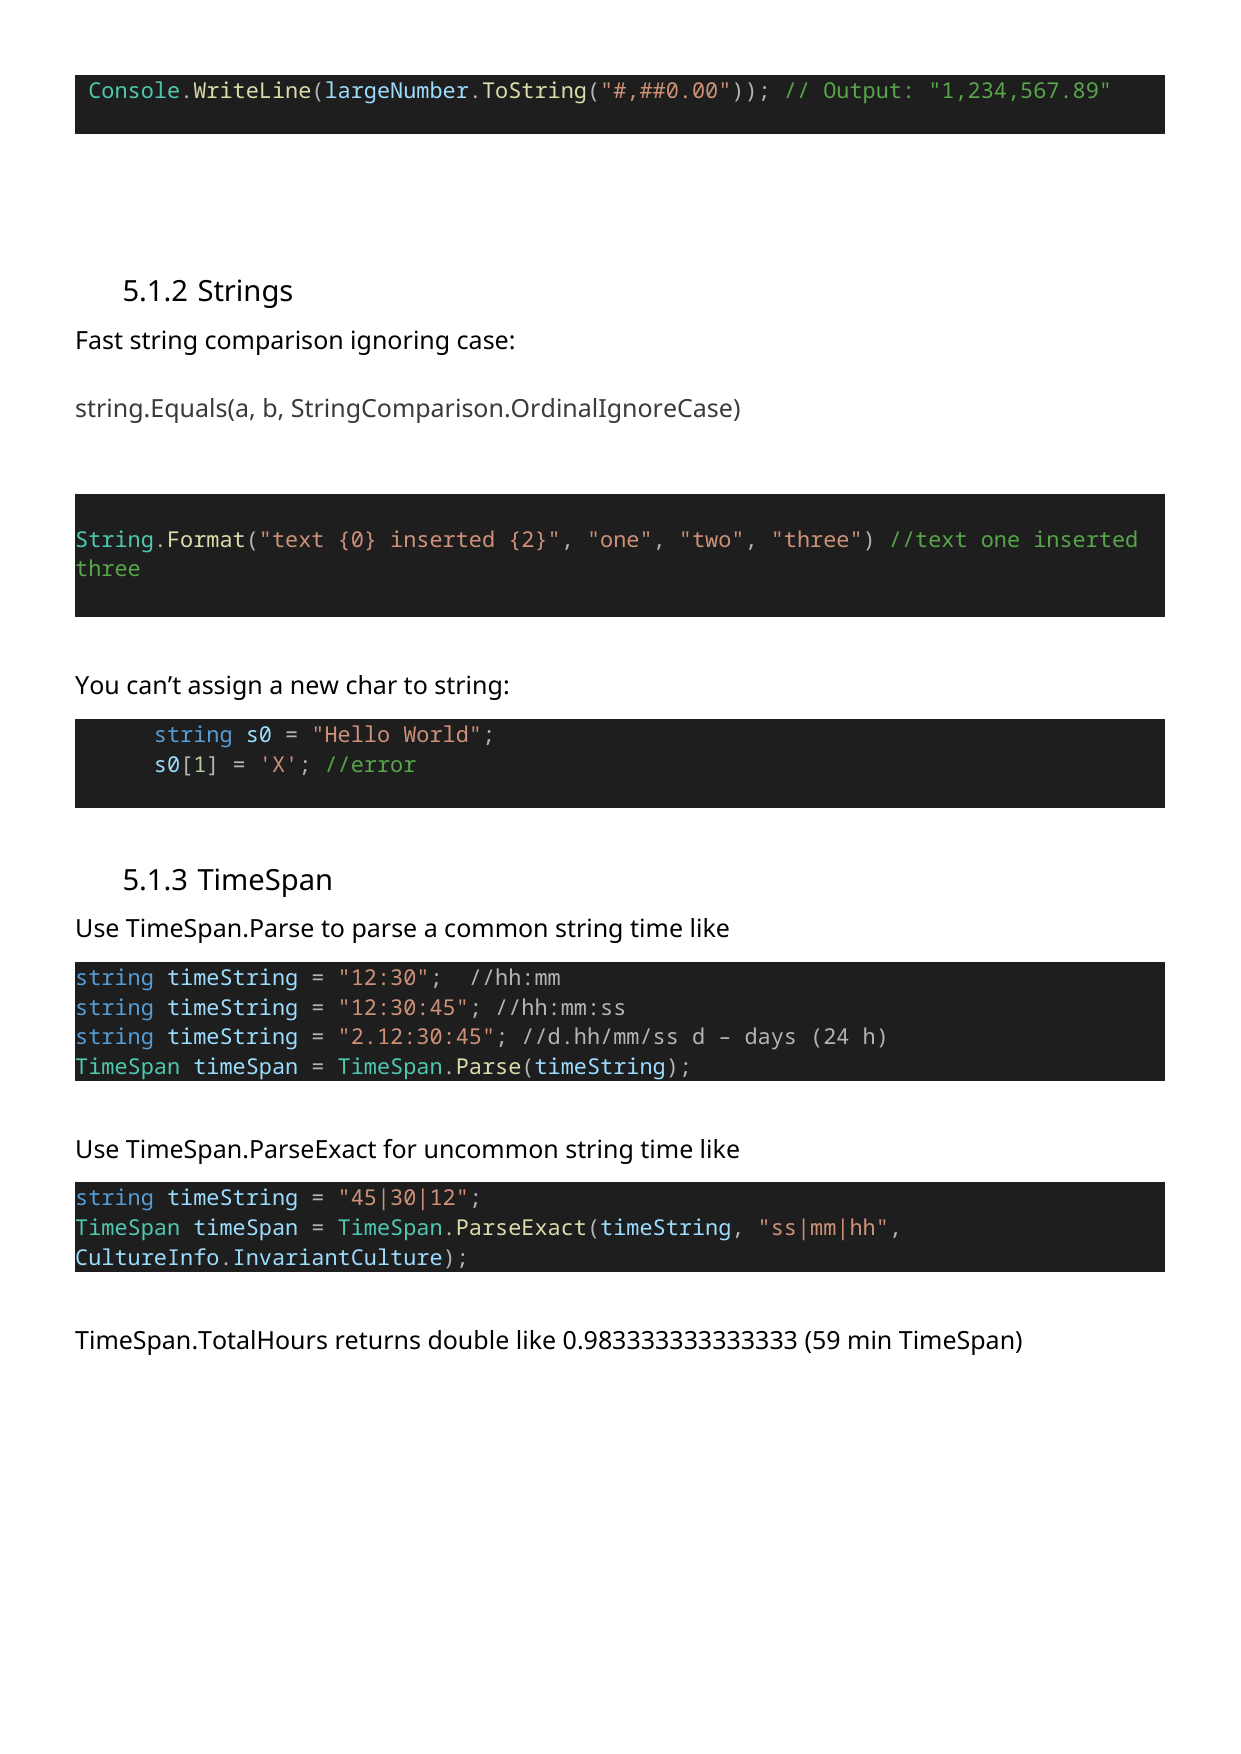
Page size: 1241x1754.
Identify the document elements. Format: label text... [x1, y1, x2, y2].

text TimeSpan timeSpan = TimeSpan.ParseExact(timeString, "ss|mm|hh", CultureInfo.InvariantCulture); [75, 1212, 1165, 1272]
subtitle Strings [122, 270, 1165, 310]
text Console.WriteLine(largeNumber.ToString("#,##0.00")); // Output: "1,234,567.89" [75, 75, 1165, 105]
text Use TimeSpan.Parse to parse a common string time like [75, 911, 1165, 945]
text string s0 = "Hello World"; [75, 719, 1165, 748]
text string timeString = "45|30|12"; [75, 1182, 1165, 1212]
text TimeSpan.TotalHours returns double like 0.983333333333333 (59 min TimeSpan) [75, 1322, 1165, 1357]
text string timeString = "2.12:30:45"; //d.hh/mm/ss d – days (24 h) [75, 1021, 1165, 1051]
subtitle TimeSpan [122, 859, 1165, 898]
text string timeString = "12:30"; //hh:mm [75, 962, 1165, 992]
text You can’t assign a new char to string: [75, 668, 1165, 702]
text string timeString = "12:30:45"; //hh:mm:ss [75, 992, 1165, 1021]
text string.Equals(a, b, StringComparison.OrdinalIgnoreCase) [75, 381, 1165, 425]
text TimeSpan timeSpan = TimeSpan.Parse(timeString); [75, 1051, 1165, 1081]
text Use TimeSpan.ParseExact for uncommon string time like [75, 1132, 1165, 1166]
text String.Format("text {0} inserted {2}", "one", "two", "three") //text one inserted three [75, 524, 1165, 583]
text s0[1] = 'X'; //error [75, 748, 1165, 778]
text Fast string comparison ignoring case: [75, 322, 1165, 356]
